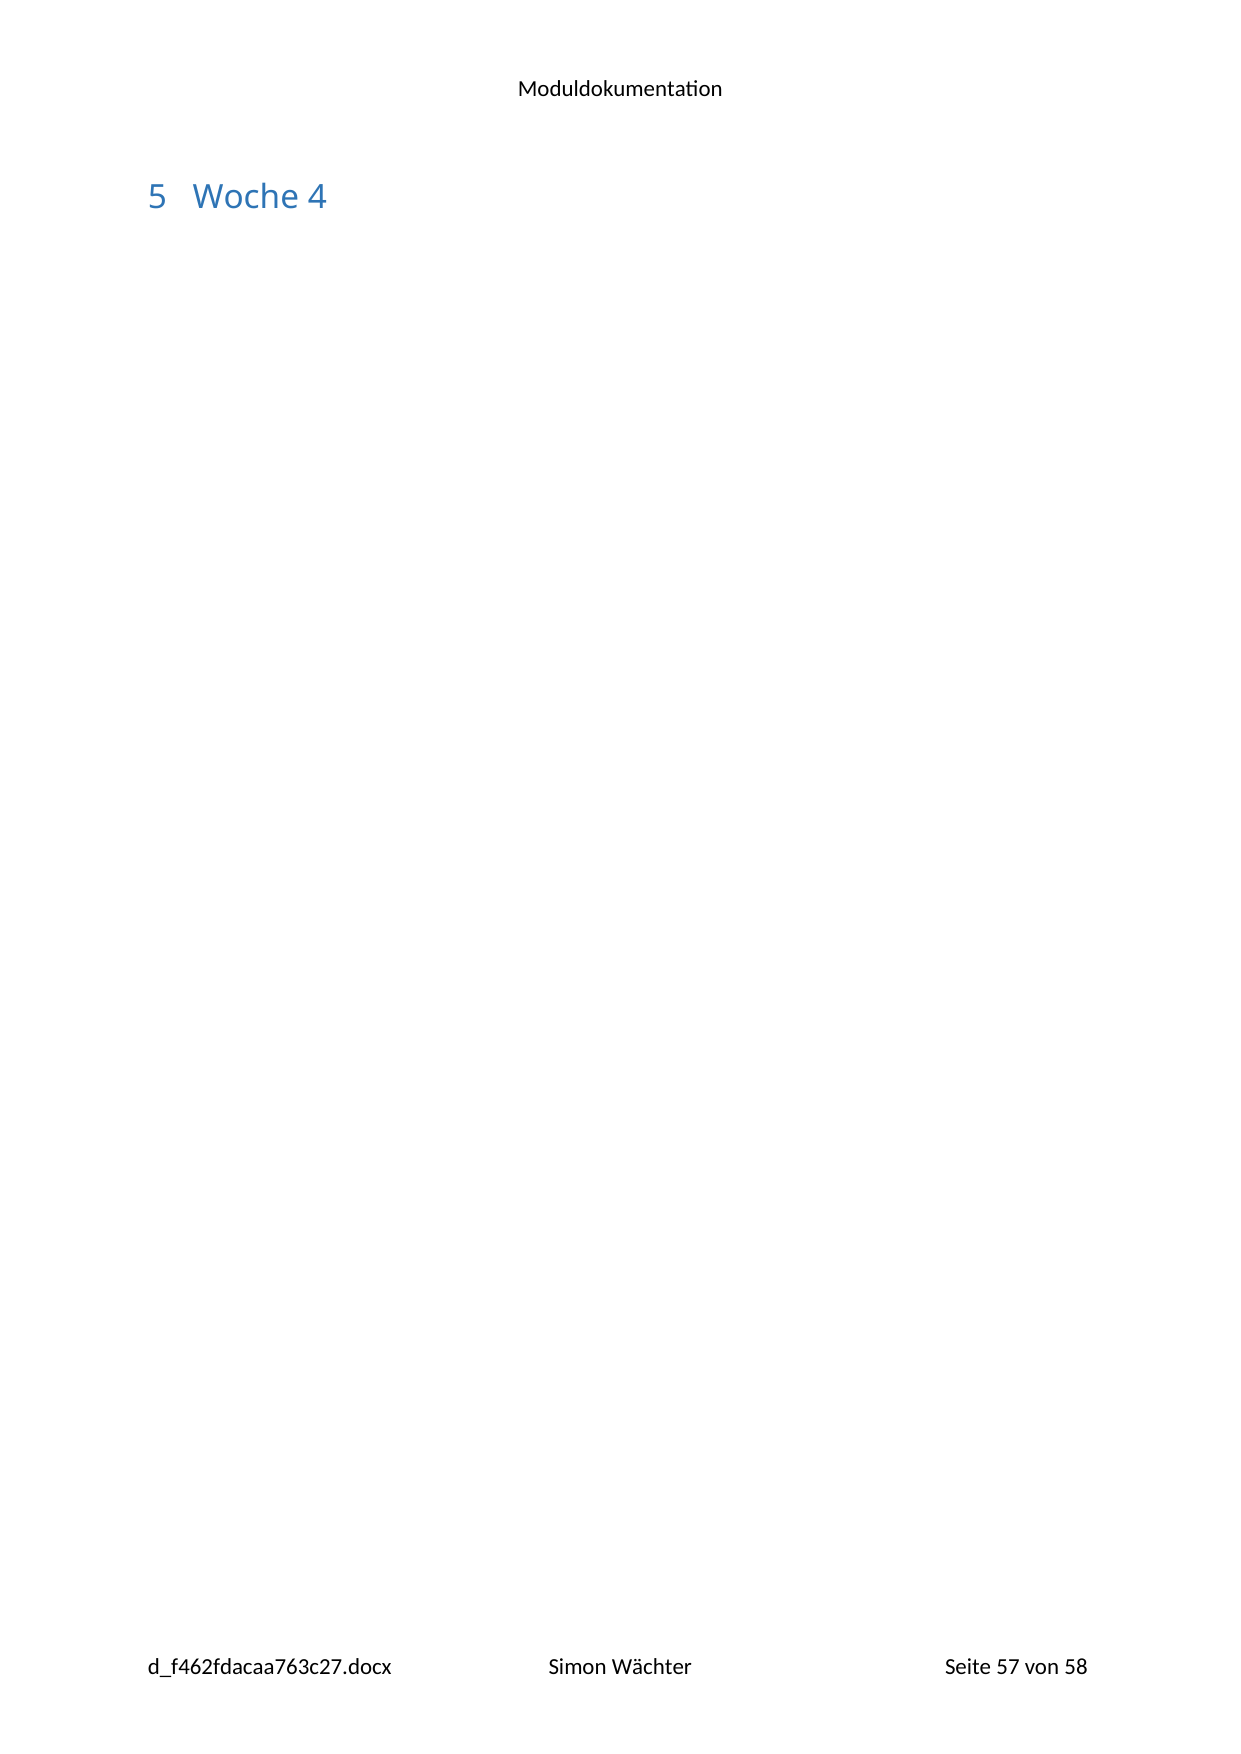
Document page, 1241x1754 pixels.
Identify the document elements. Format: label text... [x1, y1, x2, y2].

subtitle Woche 4 [148, 173, 1093, 218]
